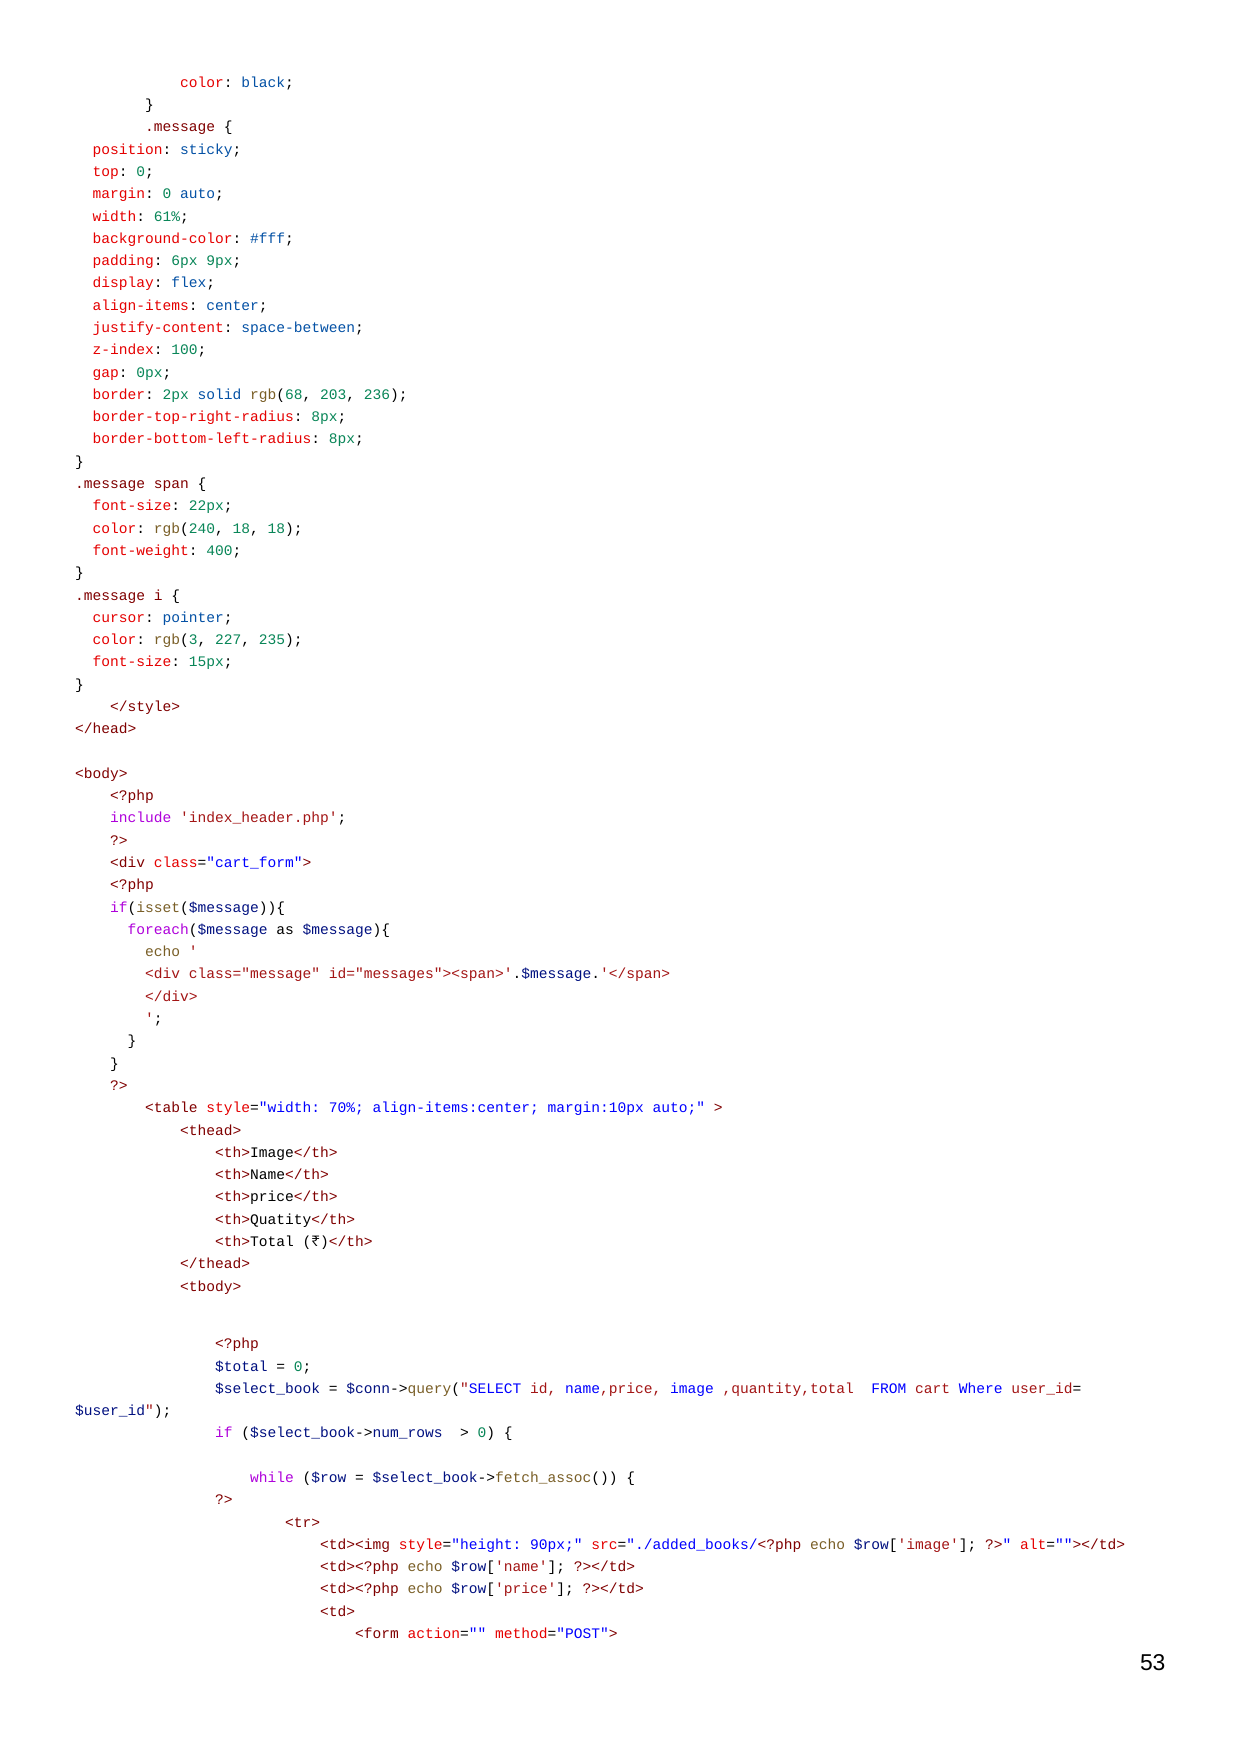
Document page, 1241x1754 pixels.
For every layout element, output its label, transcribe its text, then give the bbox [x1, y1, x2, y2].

text font-size: 22px; [75, 498, 1165, 515]
text align-items: center; [75, 298, 1165, 314]
text } [75, 565, 1165, 582]
text </thead> [75, 1256, 1165, 1273]
text } [75, 454, 1165, 471]
text .message { [75, 119, 1165, 136]
text .message span { [75, 476, 1165, 493]
text if ($select_book->num_rows > 0) { [75, 1426, 1165, 1442]
text padding: 6px 9px; [75, 253, 1165, 270]
text <tr> [75, 1515, 1165, 1531]
text top: 0; [75, 164, 1165, 181]
text color: rgb(240, 18, 18); [75, 521, 1165, 537]
text gap: 0px; [75, 365, 1165, 381]
text width: 61%; [75, 209, 1165, 225]
text <th>Image</th> [75, 1145, 1165, 1162]
text <?php [75, 1337, 1165, 1353]
text <form action="" method="POST"> [75, 1626, 1165, 1643]
text border-bottom-left-radius: 8px; [75, 432, 1165, 448]
text <div class="message" id="messages"><span>'.$message.'</span> [75, 967, 1165, 983]
text <?php [75, 788, 1165, 805]
text <td><img style="height: 90px;" src="./added_books/<?php echo $row['image']; ?>" alt=""></td> [75, 1537, 1165, 1554]
text include 'index_header.php'; [75, 811, 1165, 827]
text } [75, 677, 1165, 693]
text <td><?php echo $row['name']; ?></td> [75, 1559, 1165, 1576]
text '; [75, 1011, 1165, 1028]
text <th>Quatity</th> [75, 1212, 1165, 1228]
text color: black; [75, 75, 1165, 92]
text echo ' [75, 944, 1165, 961]
text .message i { [75, 588, 1165, 604]
text } [75, 97, 1165, 114]
text font-size: 15px; [75, 654, 1165, 671]
text <th>price</th> [75, 1189, 1165, 1206]
text <body> [75, 766, 1165, 783]
text <th>Name</th> [75, 1167, 1165, 1184]
text $total = 0; [75, 1359, 1165, 1375]
text margin: 0 auto; [75, 186, 1165, 203]
text $select_book = $conn->query("SELECT id, name,price, image ,quantity,total FROM cart Where user_id= $user_id"); [75, 1381, 1165, 1420]
text background-color: #fff; [75, 231, 1165, 248]
text if(isset($message)){ [75, 900, 1165, 916]
text color: rgb(3, 227, 235); [75, 632, 1165, 649]
text z-index: 100; [75, 342, 1165, 359]
text while ($row = $select_book->fetch_assoc()) { [75, 1470, 1165, 1487]
text <table style="width: 70%; align-items:center; margin:10px auto;" > [75, 1100, 1165, 1117]
text <td><?php echo $row['price']; ?></td> [75, 1582, 1165, 1598]
text <tbody> [75, 1279, 1165, 1295]
text </div> [75, 989, 1165, 1006]
text ?> [75, 1493, 1165, 1509]
text font-weight: 400; [75, 543, 1165, 560]
text cursor: pointer; [75, 610, 1165, 627]
text border-top-right-radius: 8px; [75, 409, 1165, 426]
text justify-content: space-between; [75, 320, 1165, 337]
text display: flex; [75, 276, 1165, 292]
text <div class="cart_form"> [75, 855, 1165, 872]
text <th>Total (₹)</th> [75, 1234, 1165, 1251]
text <thead> [75, 1123, 1165, 1139]
text foreach($message as $message){ [75, 922, 1165, 939]
text } [75, 1056, 1165, 1072]
text ?> [75, 1078, 1165, 1095]
text <td> [75, 1604, 1165, 1621]
text ?> [75, 833, 1165, 849]
text </head> [75, 721, 1165, 738]
text position: sticky; [75, 142, 1165, 158]
text </style> [75, 699, 1165, 716]
text <?php [75, 877, 1165, 894]
text border: 2px solid rgb(68, 203, 236); [75, 387, 1165, 404]
text } [75, 1033, 1165, 1050]
